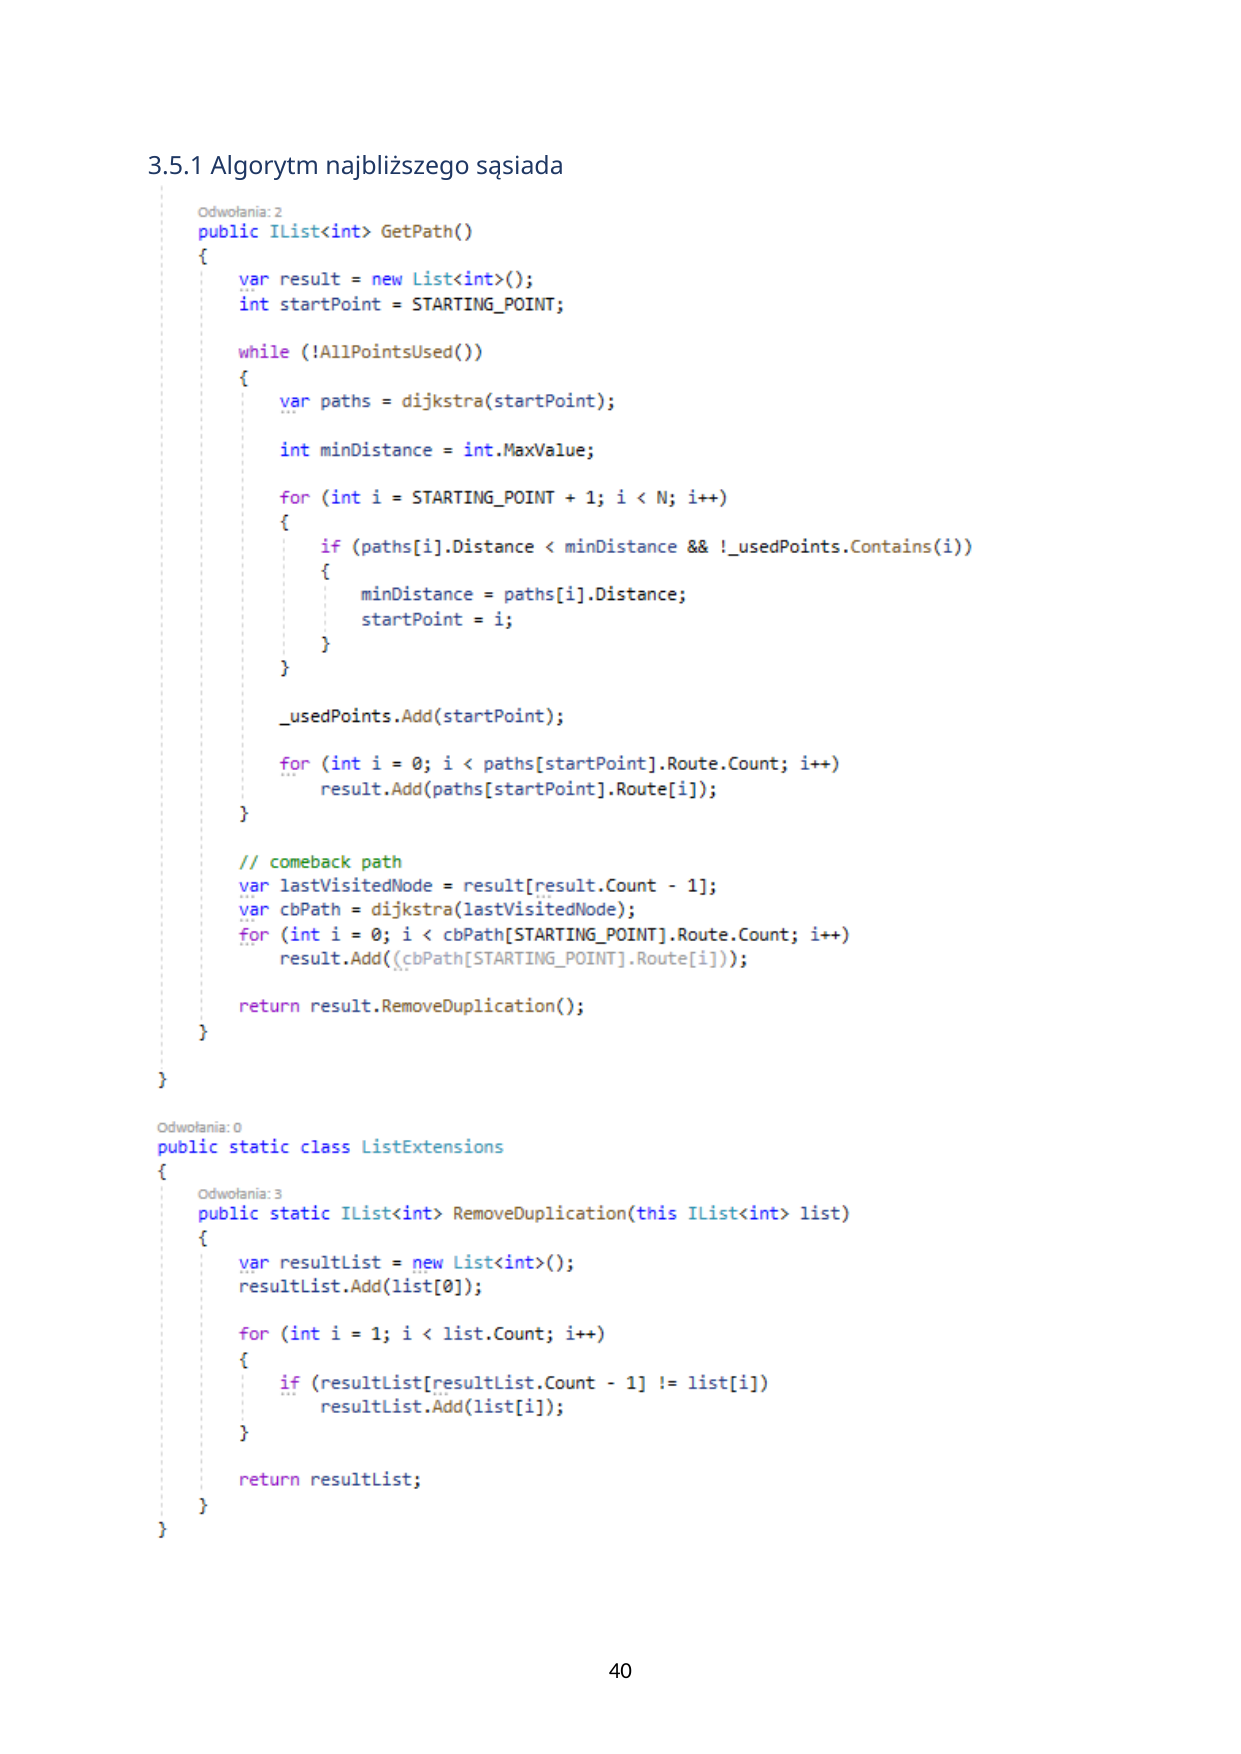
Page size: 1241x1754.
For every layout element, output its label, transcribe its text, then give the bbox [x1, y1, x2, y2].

subtitle 3.5.1 Algorytm najbliższego sąsiada [148, 148, 1093, 182]
picture [147, 184, 989, 1565]
